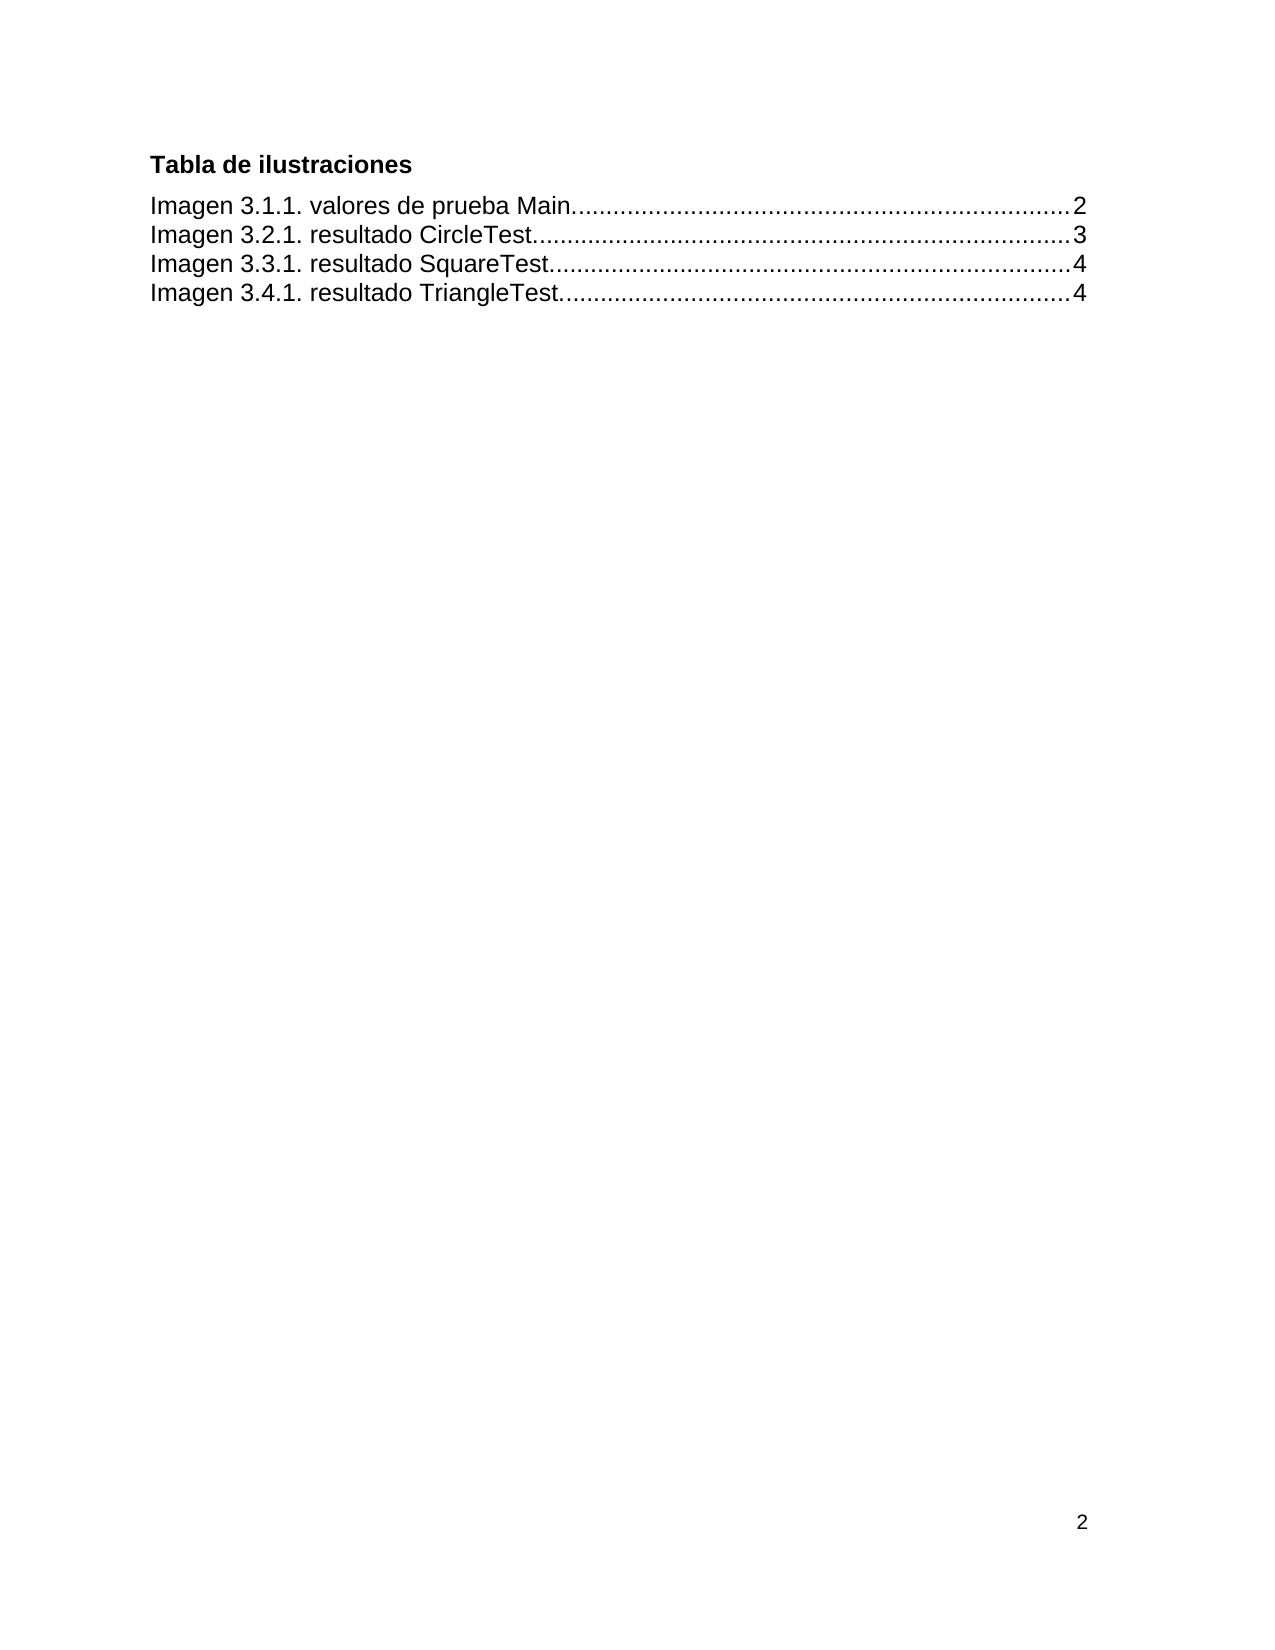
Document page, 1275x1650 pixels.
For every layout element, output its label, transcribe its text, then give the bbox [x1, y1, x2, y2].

text Imagen 3.2.1. resultado CircleTest. 3 [150, 220, 1088, 249]
text Tabla de ilustraciones [150, 150, 1088, 179]
text Imagen 3.4.1. resultado TriangleTest. 4 [150, 277, 1088, 306]
text Imagen 3.3.1. resultado SquareTest. 4 [150, 249, 1088, 277]
text Imagen 3.1.1. valores de prueba Main. 2 [150, 191, 1088, 220]
